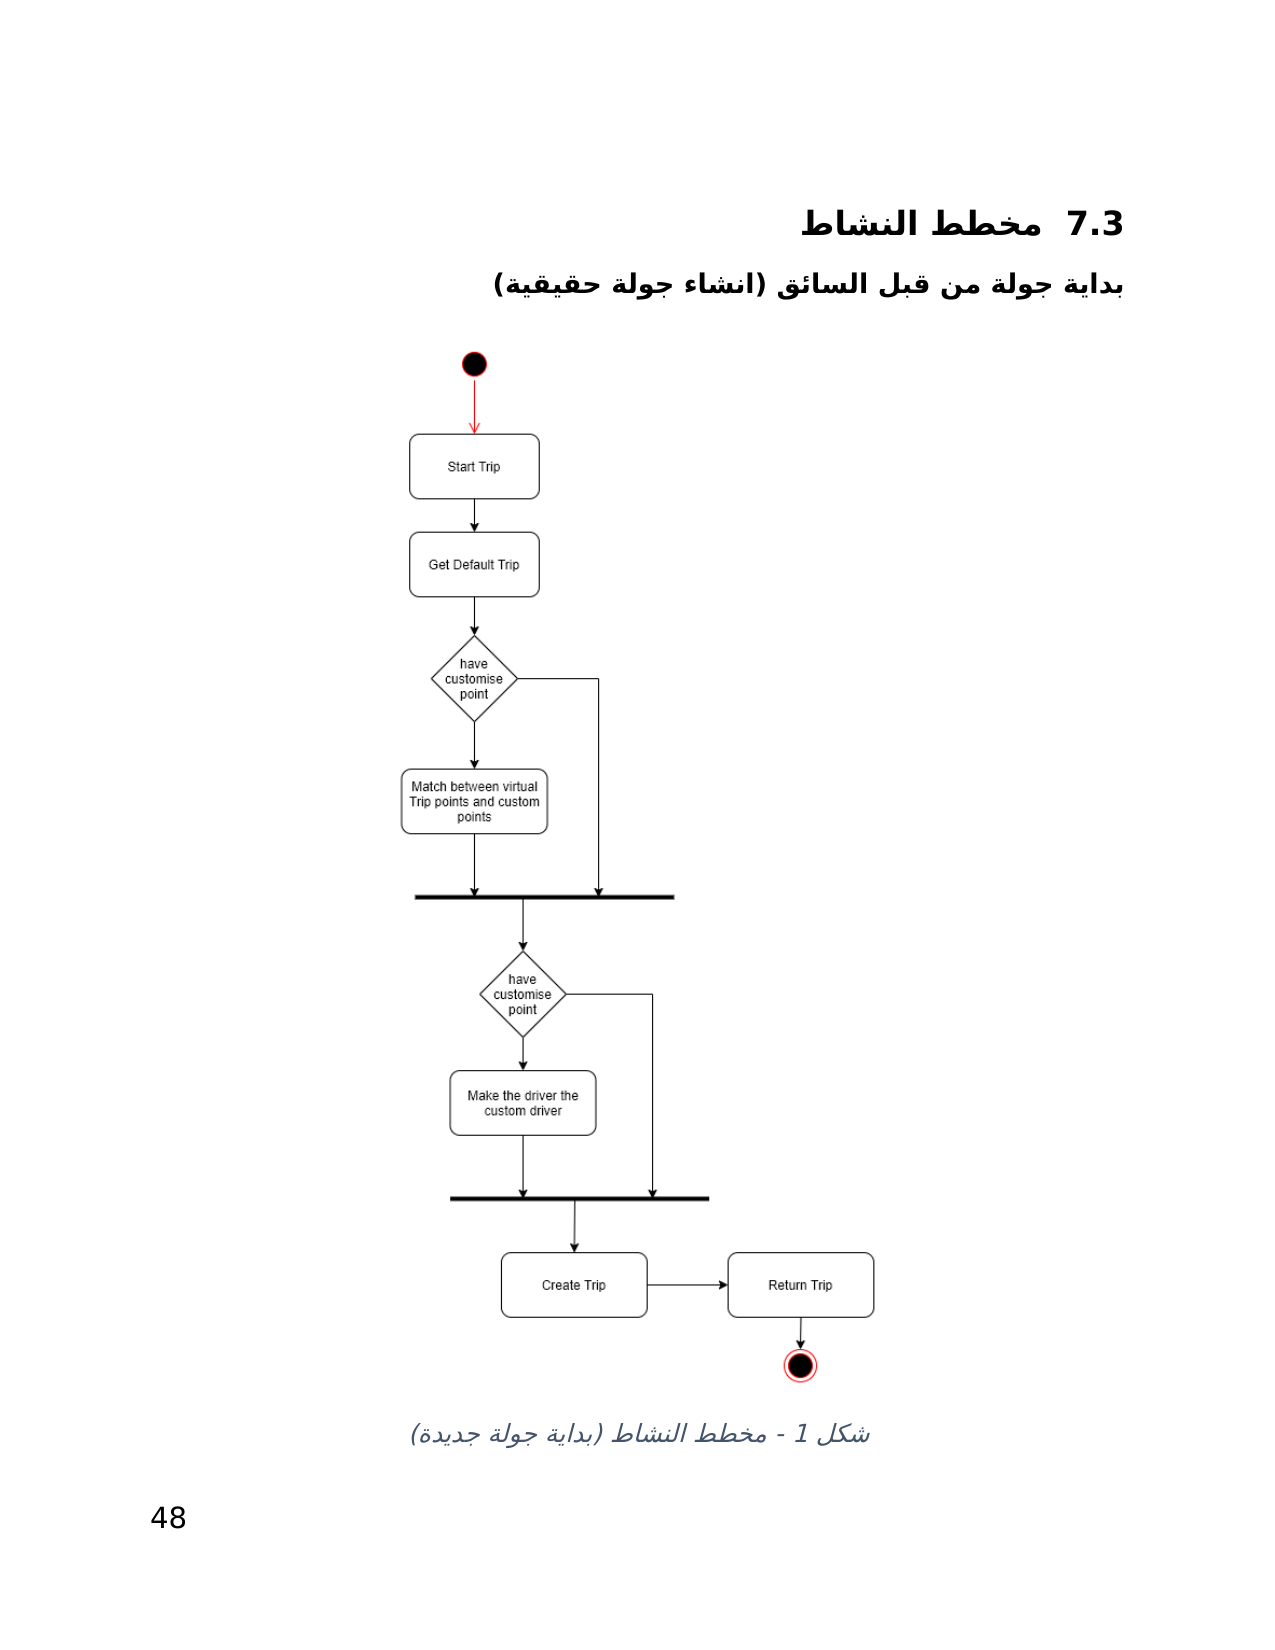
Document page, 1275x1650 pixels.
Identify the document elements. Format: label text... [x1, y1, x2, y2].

title بداية جولة من قبل السائق (انشاء جولة حقيقية) [150, 268, 1125, 299]
picture [379, 327, 896, 1404]
title 7.3 مخطط النشاط [150, 204, 1125, 243]
